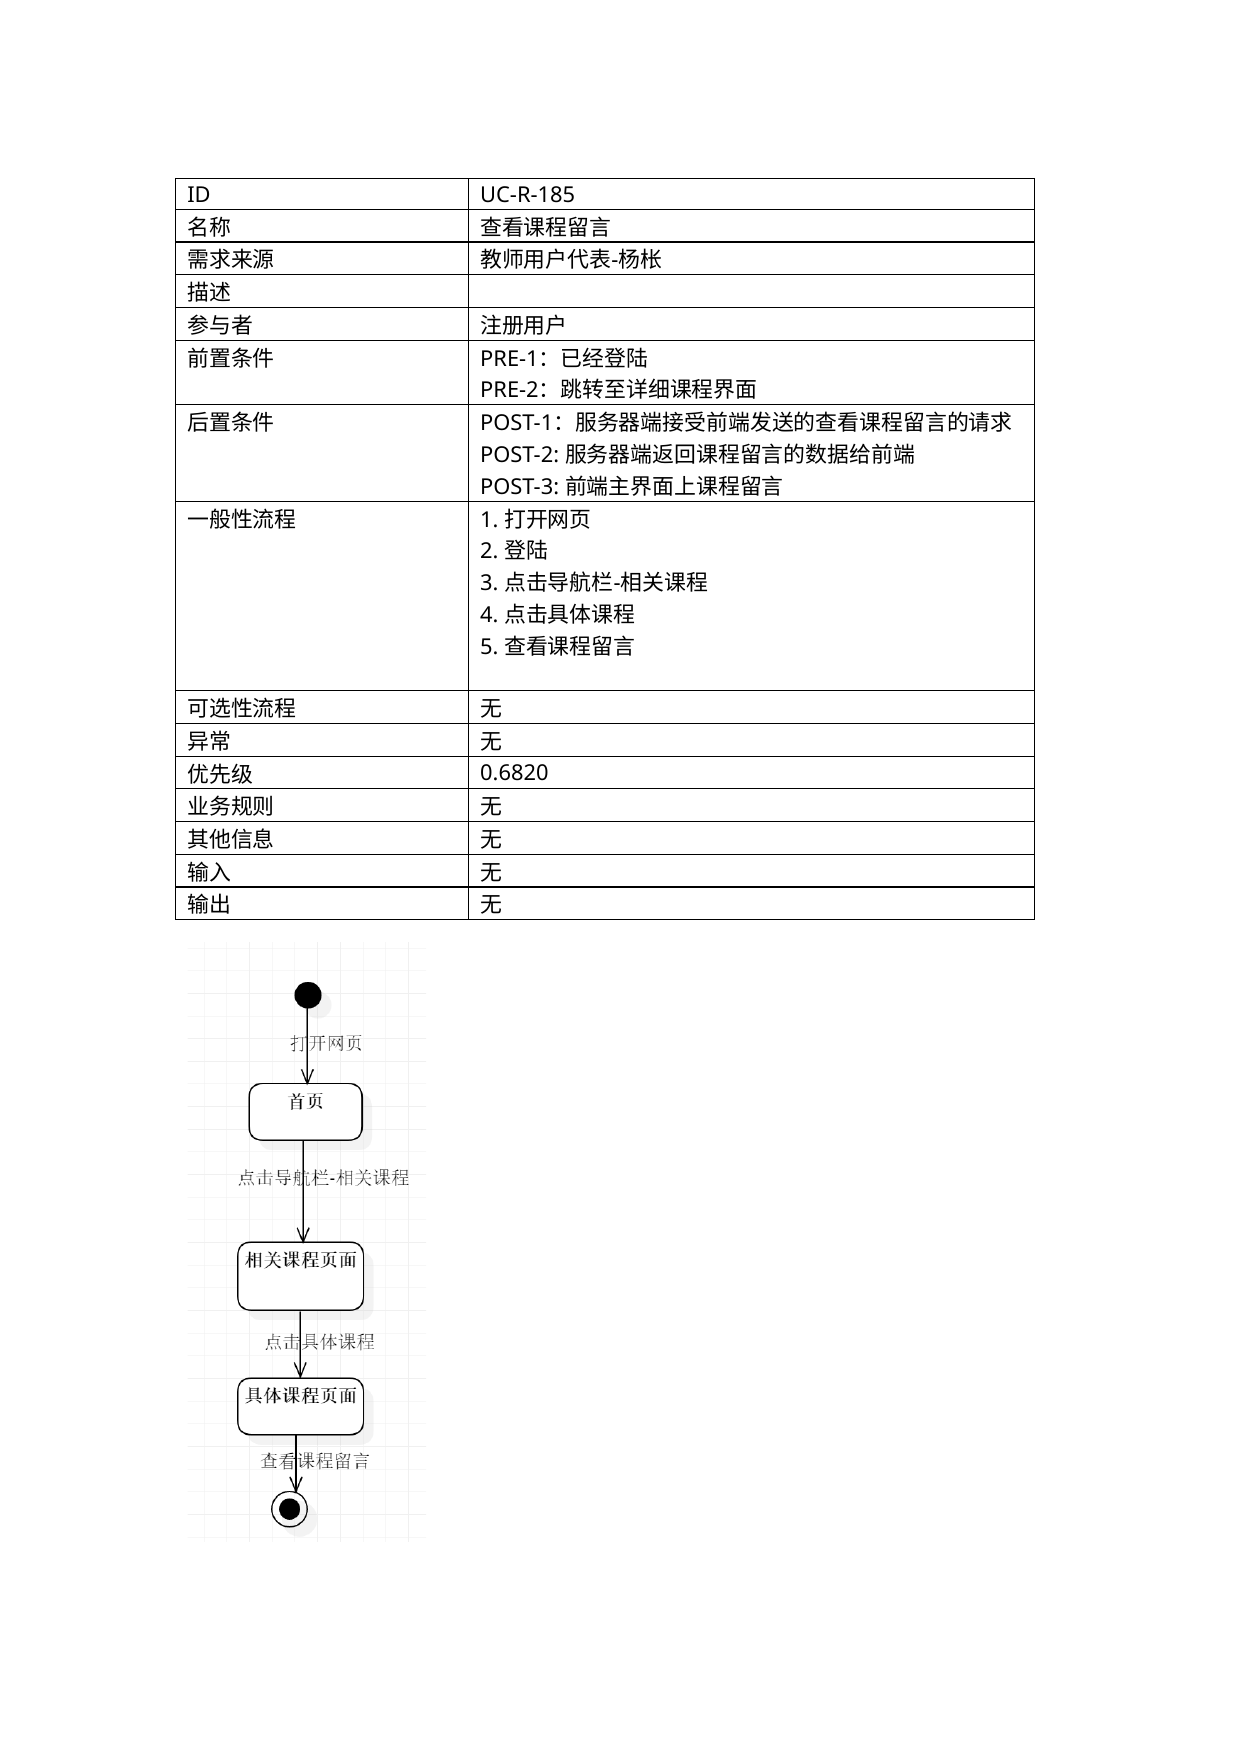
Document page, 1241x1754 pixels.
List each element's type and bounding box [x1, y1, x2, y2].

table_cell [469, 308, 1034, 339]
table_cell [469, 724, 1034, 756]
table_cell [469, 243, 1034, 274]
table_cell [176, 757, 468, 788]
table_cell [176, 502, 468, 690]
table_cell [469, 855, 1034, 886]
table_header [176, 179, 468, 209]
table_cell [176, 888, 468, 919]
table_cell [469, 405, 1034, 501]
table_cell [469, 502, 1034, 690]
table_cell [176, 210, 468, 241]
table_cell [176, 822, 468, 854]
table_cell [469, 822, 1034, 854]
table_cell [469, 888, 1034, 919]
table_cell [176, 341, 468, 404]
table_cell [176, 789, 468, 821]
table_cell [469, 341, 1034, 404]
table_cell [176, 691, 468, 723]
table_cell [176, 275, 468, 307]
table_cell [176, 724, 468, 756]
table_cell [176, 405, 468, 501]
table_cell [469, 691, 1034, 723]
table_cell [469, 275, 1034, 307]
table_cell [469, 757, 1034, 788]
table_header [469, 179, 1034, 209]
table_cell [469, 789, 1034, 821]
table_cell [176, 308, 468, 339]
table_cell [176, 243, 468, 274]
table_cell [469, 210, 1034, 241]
picture [187, 942, 427, 1542]
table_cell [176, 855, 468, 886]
